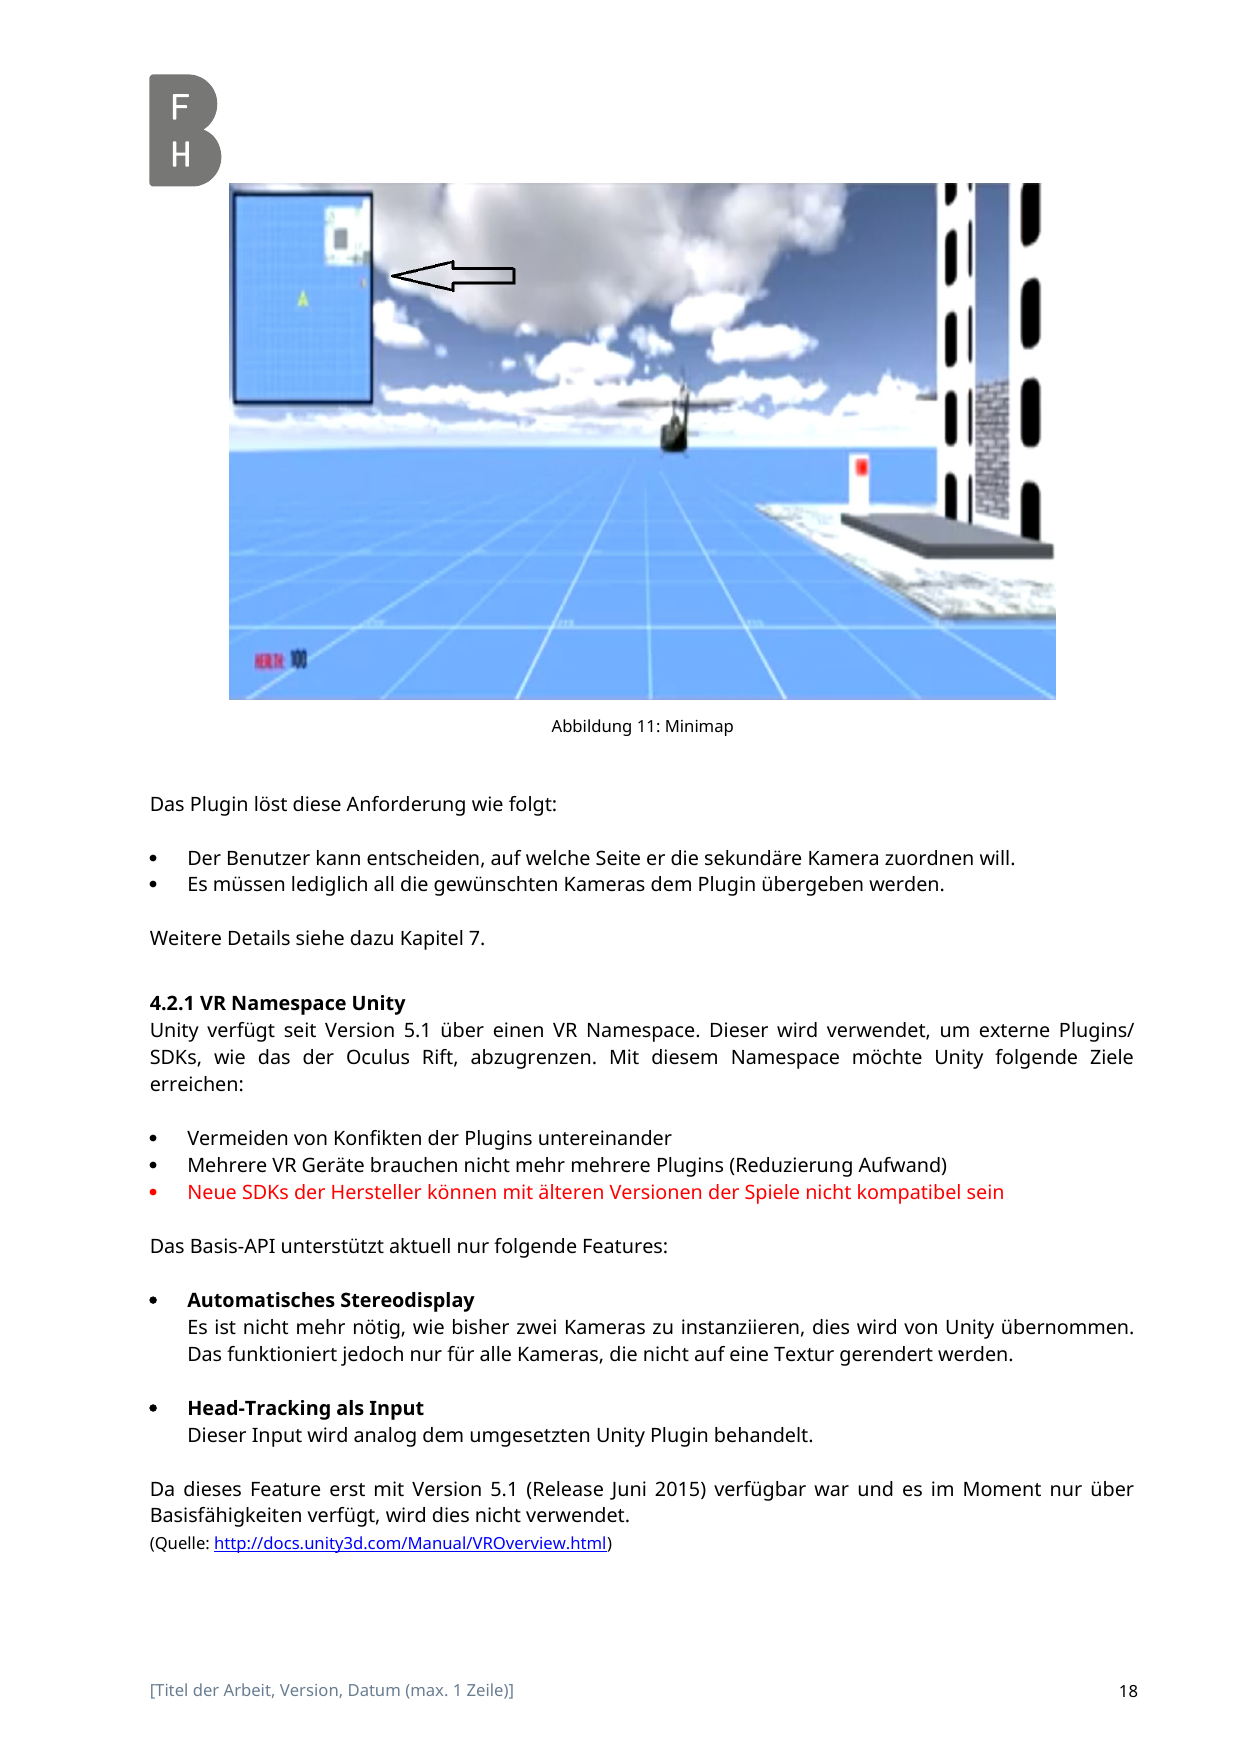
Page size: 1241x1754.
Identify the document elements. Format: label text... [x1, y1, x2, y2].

text Weitere Details siehe dazu Kapitel 7. [149, 925, 1136, 952]
text Das Basis-API unterstützt aktuell nur folgende Features: [149, 1232, 1136, 1259]
picture [229, 183, 1056, 700]
list Neue SDKs der Hersteller können mit älteren Versionen der Spiele nicht kompatibel sein [149, 1178, 1136, 1205]
text (Quelle: http://docs.unity3d.com/Manual/VROverview.html) [149, 1529, 1136, 1554]
text Abbildung 11: Minimap [149, 712, 1136, 738]
list Dieser Input wird analog dem umgesetzten Unity Plugin behandelt. [187, 1421, 1136, 1448]
list Es müssen lediglich all die gewünschten Kameras dem Plugin übergeben werden. [149, 871, 1136, 898]
list Vermeiden von Konfikten der Plugins untereinander [149, 1124, 1136, 1151]
list Head-Tracking als Input [149, 1394, 1136, 1421]
list Mehrere VR Geräte brauchen nicht mehr mehrere Plugins (Reduzierung Aufwand) [149, 1151, 1136, 1178]
list Der Benutzer kann entscheiden, auf welche Seite er die sekundäre Kamera zuordnen will. [149, 844, 1136, 871]
list Es ist nicht mehr nötig, wie bisher zwei Kameras zu instanziieren, dies wird von Unity übernommen. Das funktioniert jedoch nur für alle Kameras, die nicht auf eine Textur gerendert werden. [187, 1313, 1136, 1367]
text Unity verfügt seit Version 5.1 über einen VR Namespace. Dieser wird verwendet, um externe Plugins/ SDKs, wie das der Oculus Rift, abzugrenzen. Mit diesem Namespace möchte Unity folgende Ziele erreichen: [149, 1016, 1136, 1097]
text Da dieses Feature erst mit Version 5.1 (Release Juni 2015) verfügbar war und es im Moment nur über Basisfähigkeiten verfügt, wird dies nicht verwendet. [149, 1475, 1136, 1529]
text Das Plugin löst diese Anforderung wie folgt: [149, 790, 1136, 817]
list Automatisches Stereodisplay [149, 1286, 1136, 1313]
subtitle VR Namespace Unity [149, 989, 1136, 1016]
